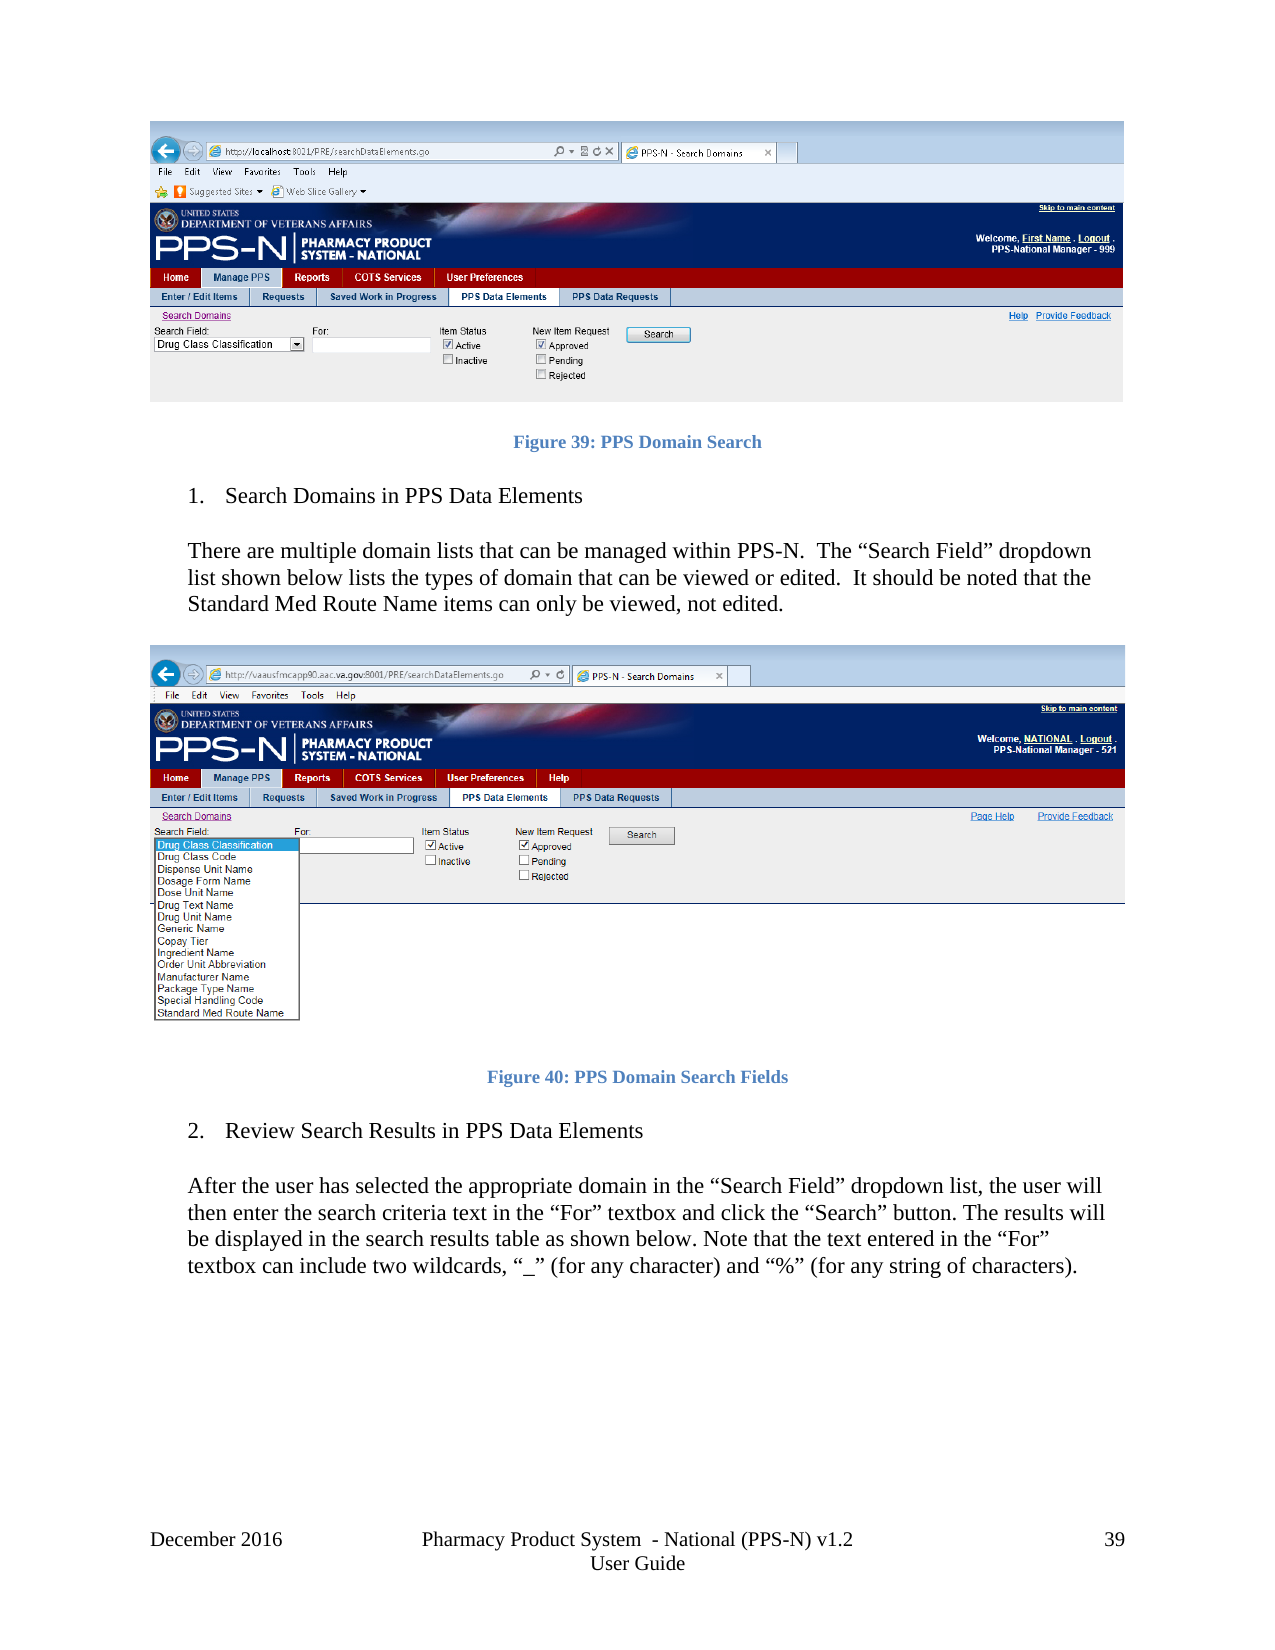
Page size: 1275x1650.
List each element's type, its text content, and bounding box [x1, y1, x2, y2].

picture [150, 645, 1125, 1038]
text Figure 39: PPS Domain Search [150, 431, 1125, 453]
list Search Domains in PPS Data Elements [187, 482, 1125, 508]
list Review Search Results in PPS Data Elements [187, 1117, 1125, 1143]
text There are multiple domain lists that can be managed within PPS-N. The “Search Field” dropdown list shown below lists the types of domain that can be viewed or edited. It should be noted that the Standard Med Route Name items can only be viewed, not edited. [187, 537, 1125, 616]
picture [150, 121, 1124, 402]
text Figure 40: PPS Domain Search Fields [150, 1066, 1125, 1088]
text After the user has selected the appropriate domain in the “Search Field” dropdown list, the user will then enter the search criteria text in the “For” textbox and click the “Search” button. The results will be displayed in the search results table as shown below. Note that the text entered in the “For” textbox can include two wildcards, “_” (for any character) and “%” (for any string of characters). [187, 1173, 1125, 1278]
